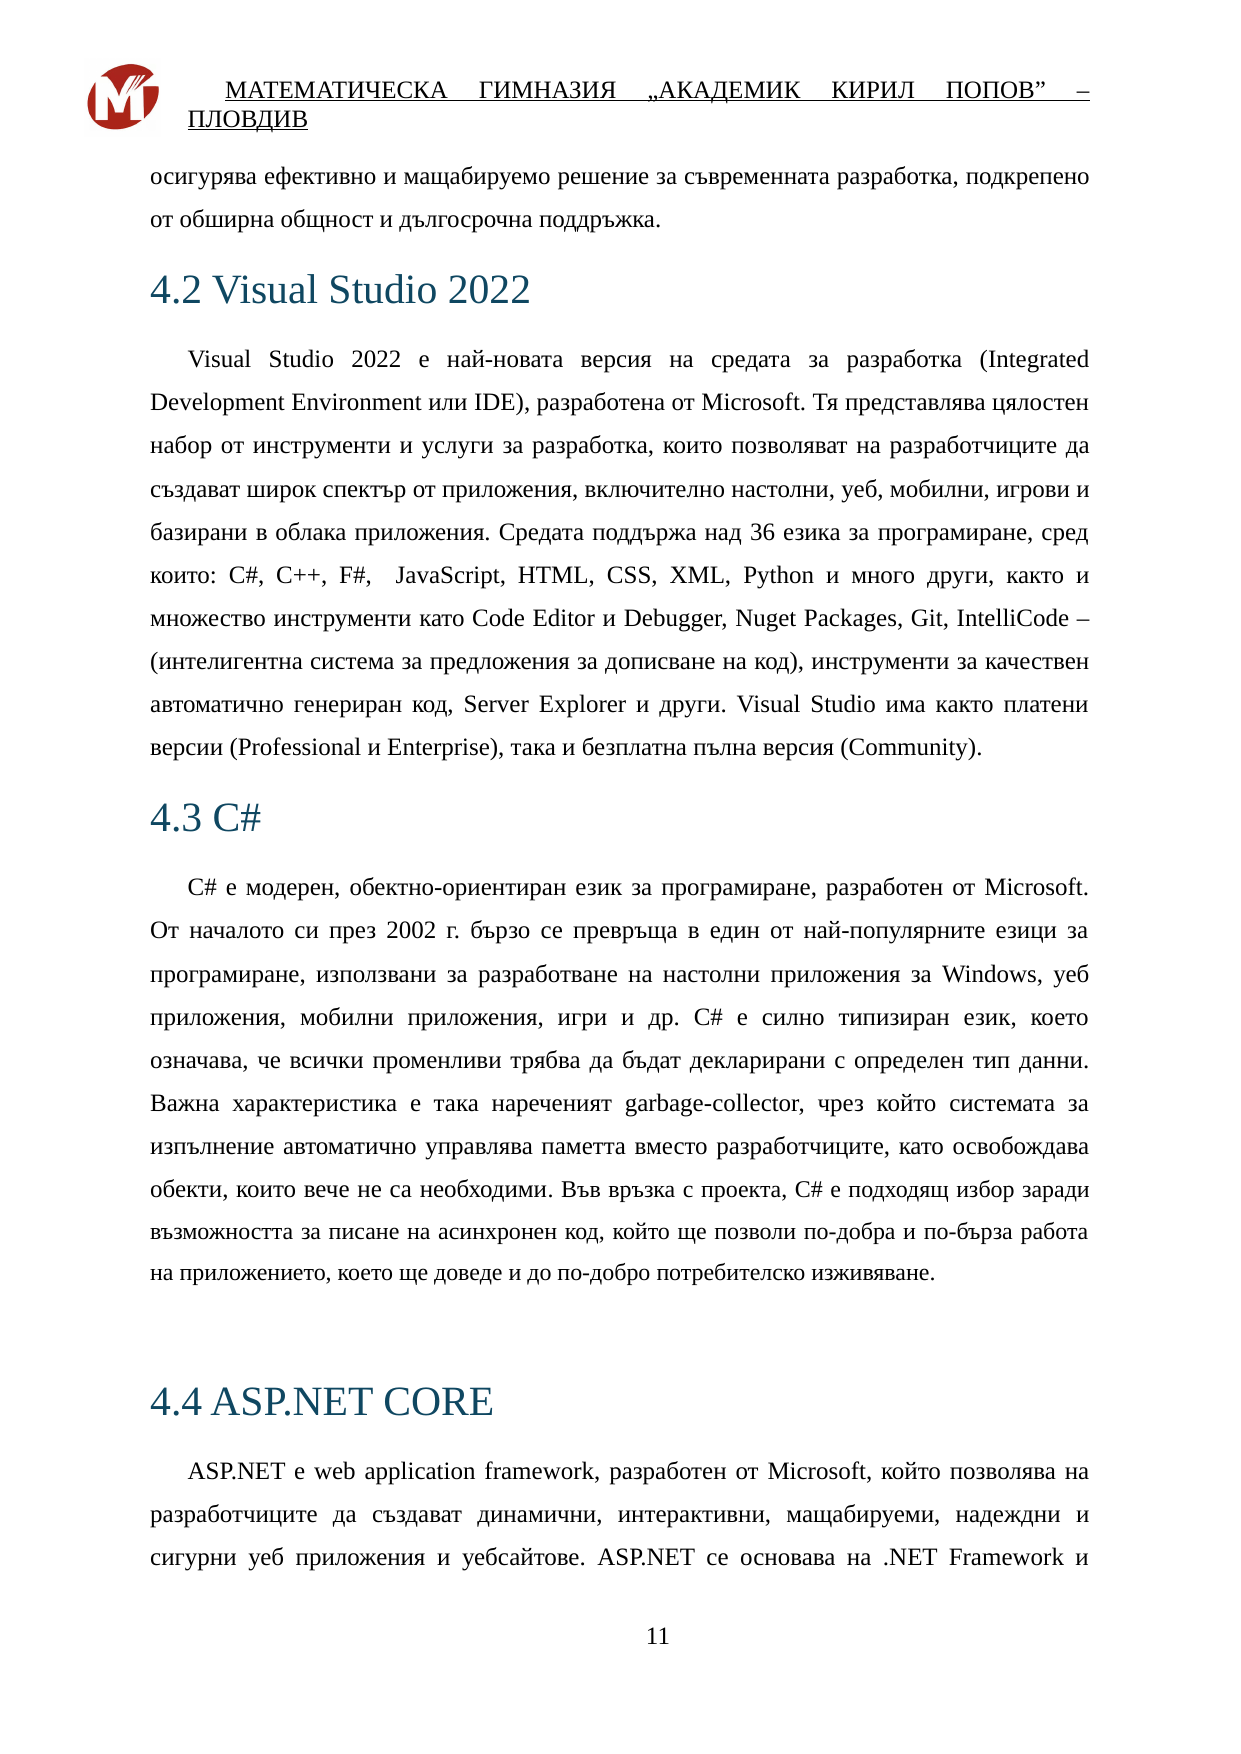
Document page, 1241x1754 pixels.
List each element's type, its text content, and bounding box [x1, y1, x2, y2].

subtitle 4.2 Visual Studio 2022 [150, 264, 1090, 312]
picture [83, 58, 162, 137]
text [150, 161, 1090, 233]
subtitle 4.4 ASP.NET CORE [150, 1376, 1090, 1424]
subtitle 4.3 C# [150, 792, 1090, 840]
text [150, 1456, 1090, 1571]
text C# е модерен, обектно-ориентиран език за програмиране, разработен от Microsoft. От началото си през 2002 г. бързо се превръща в един от най-популярните езици за програмиране, използвани за разработване на настолни приложения за Windows, уеб приложения, мобилни приложения, игри и др. C# е силно типизиран език, което означава, че всички променливи трябва да бъдат декларирани с определен тип данни. Важна характеристика е така нареченият garbage-collector, чрез който системата за изпълнение автоматично управлява паметта вместо разработчиците, като освобождава обекти, които вече не са необходими. Във връзка с проекта, C# е подходящ избор заради възможността за писане на асинхронен код, който ще позволи по-добра и по-бърза работа на приложението, което ще доведе и до по-добро потребителско изживяване. [150, 872, 1090, 1286]
text Visual Studio 2022 е най-новата версия на средата за разработка (Integrated Development Environment или IDE), разработена от Microsoft. Тя представлява цялостен набор от инструменти и услуги за разработка, които позволяват на разработчиците да създават широк спектър от приложения, включително настолни, уеб, мобилни, игрови и базирани в облака приложения. Средата поддържа над 36 езика за програмиране, сред които: C#, C++, F#, JavaScript, HTML, CSS, XML, Python и много други, както и множество инструменти като Code Editor и Debugger, Nuget Packages, Git, IntelliCode – (интелигентна система за предложения за дописване на код), инструменти за качествен автоматично генериран код, Server Explorer и други. Visual Studio има както платени версии (Professional и Enterprise), така и безплатна пълна версия (Community). [150, 344, 1090, 761]
